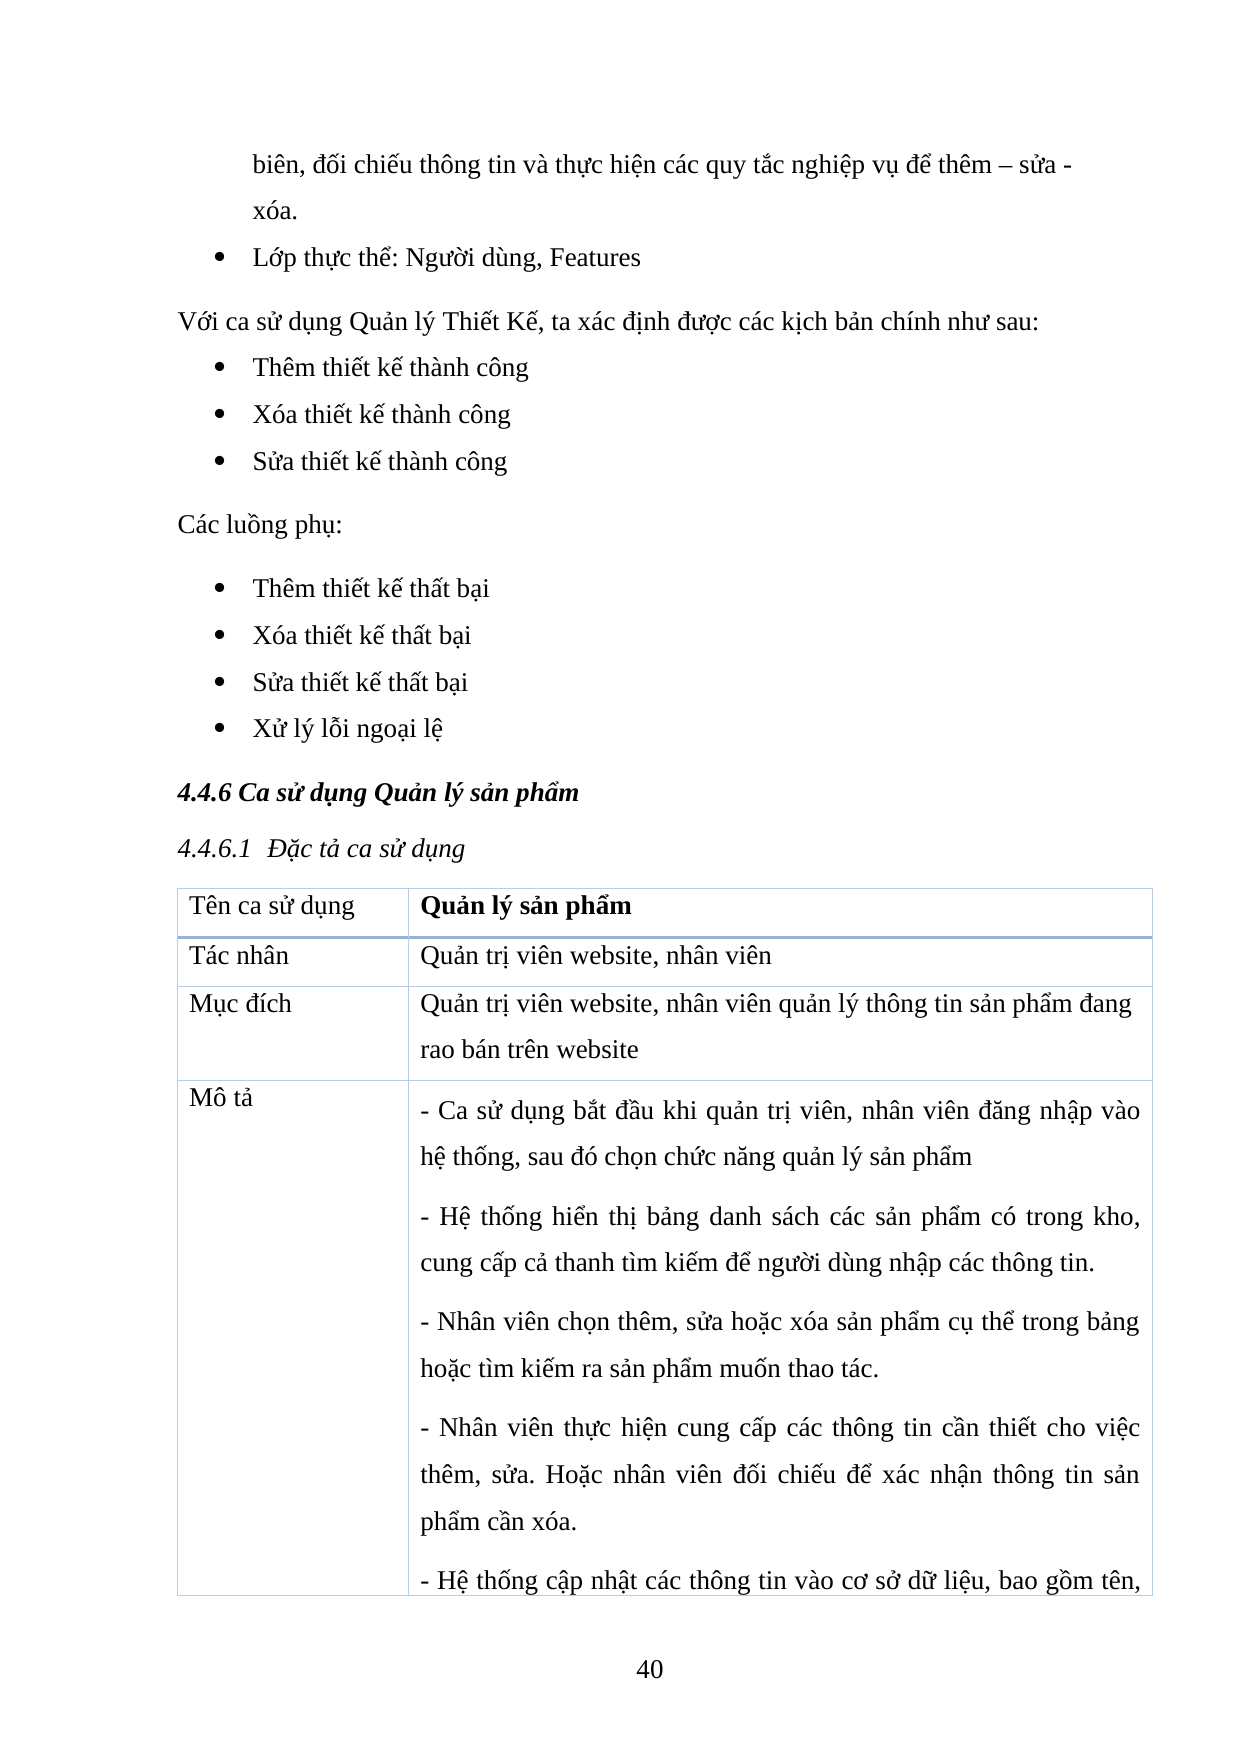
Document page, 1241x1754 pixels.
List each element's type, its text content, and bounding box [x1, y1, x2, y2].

list Xóa thiết kế thành công [215, 398, 1122, 429]
list Thêm thiết kế thất bại [215, 572, 1122, 603]
list Xử lý lỗi ngoại lệ [215, 712, 1122, 744]
table_header Quản lý sản phẩm [409, 889, 1152, 936]
list Lớp thực thể: Người dùng, Features [215, 241, 1122, 272]
table_cell Tác nhân [178, 939, 408, 986]
list Xóa thiết kế thất bại [215, 619, 1122, 650]
text Các luồng phụ: [177, 508, 1122, 540]
subtitle Ca sử dụng Quản lý sản phẩm [177, 776, 1122, 807]
table_cell Quản trị viên website, nhân viên [409, 939, 1152, 986]
list Thêm thiết kế thành công [215, 351, 1122, 382]
text Với ca sử dụng Quản lý Thiết Kế, ta xác định được các kịch bản chính như sau: [177, 304, 1122, 336]
subtitle Đặc tả ca sử dụng [177, 832, 1122, 863]
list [215, 148, 1122, 226]
list Sửa thiết kế thất bại [215, 666, 1122, 697]
table_cell Quản trị viên website, nhân viên quản lý thông tin sản phẩm đang rao bán trên website [409, 987, 1152, 1080]
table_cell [409, 1081, 1152, 1595]
table_cell Mô tả [178, 1081, 408, 1595]
table_cell Mục đích [178, 987, 408, 1080]
table_header Tên ca sử dụng [178, 889, 408, 936]
list Sửa thiết kế thành công [215, 445, 1122, 476]
